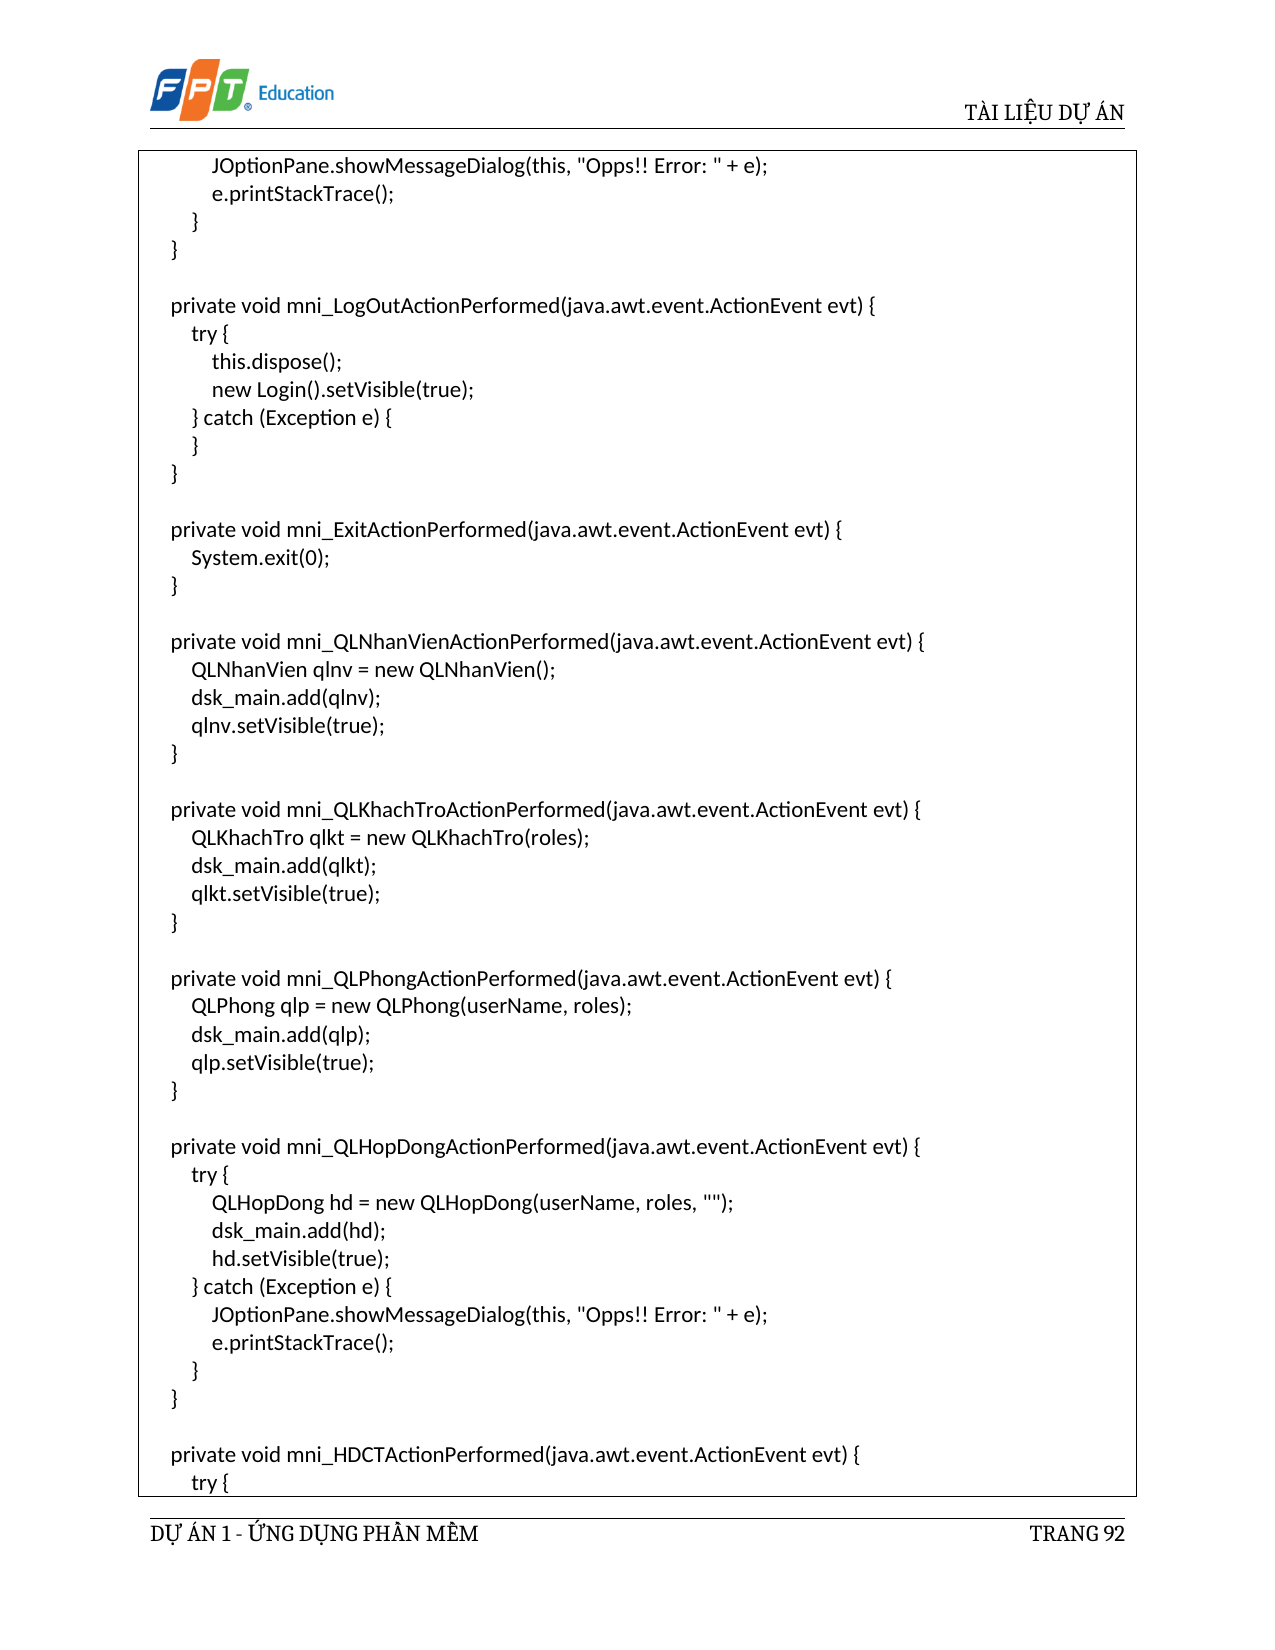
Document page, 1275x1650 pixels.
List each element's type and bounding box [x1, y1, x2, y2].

picture [150, 59, 336, 121]
table_header [139, 151, 1136, 1496]
